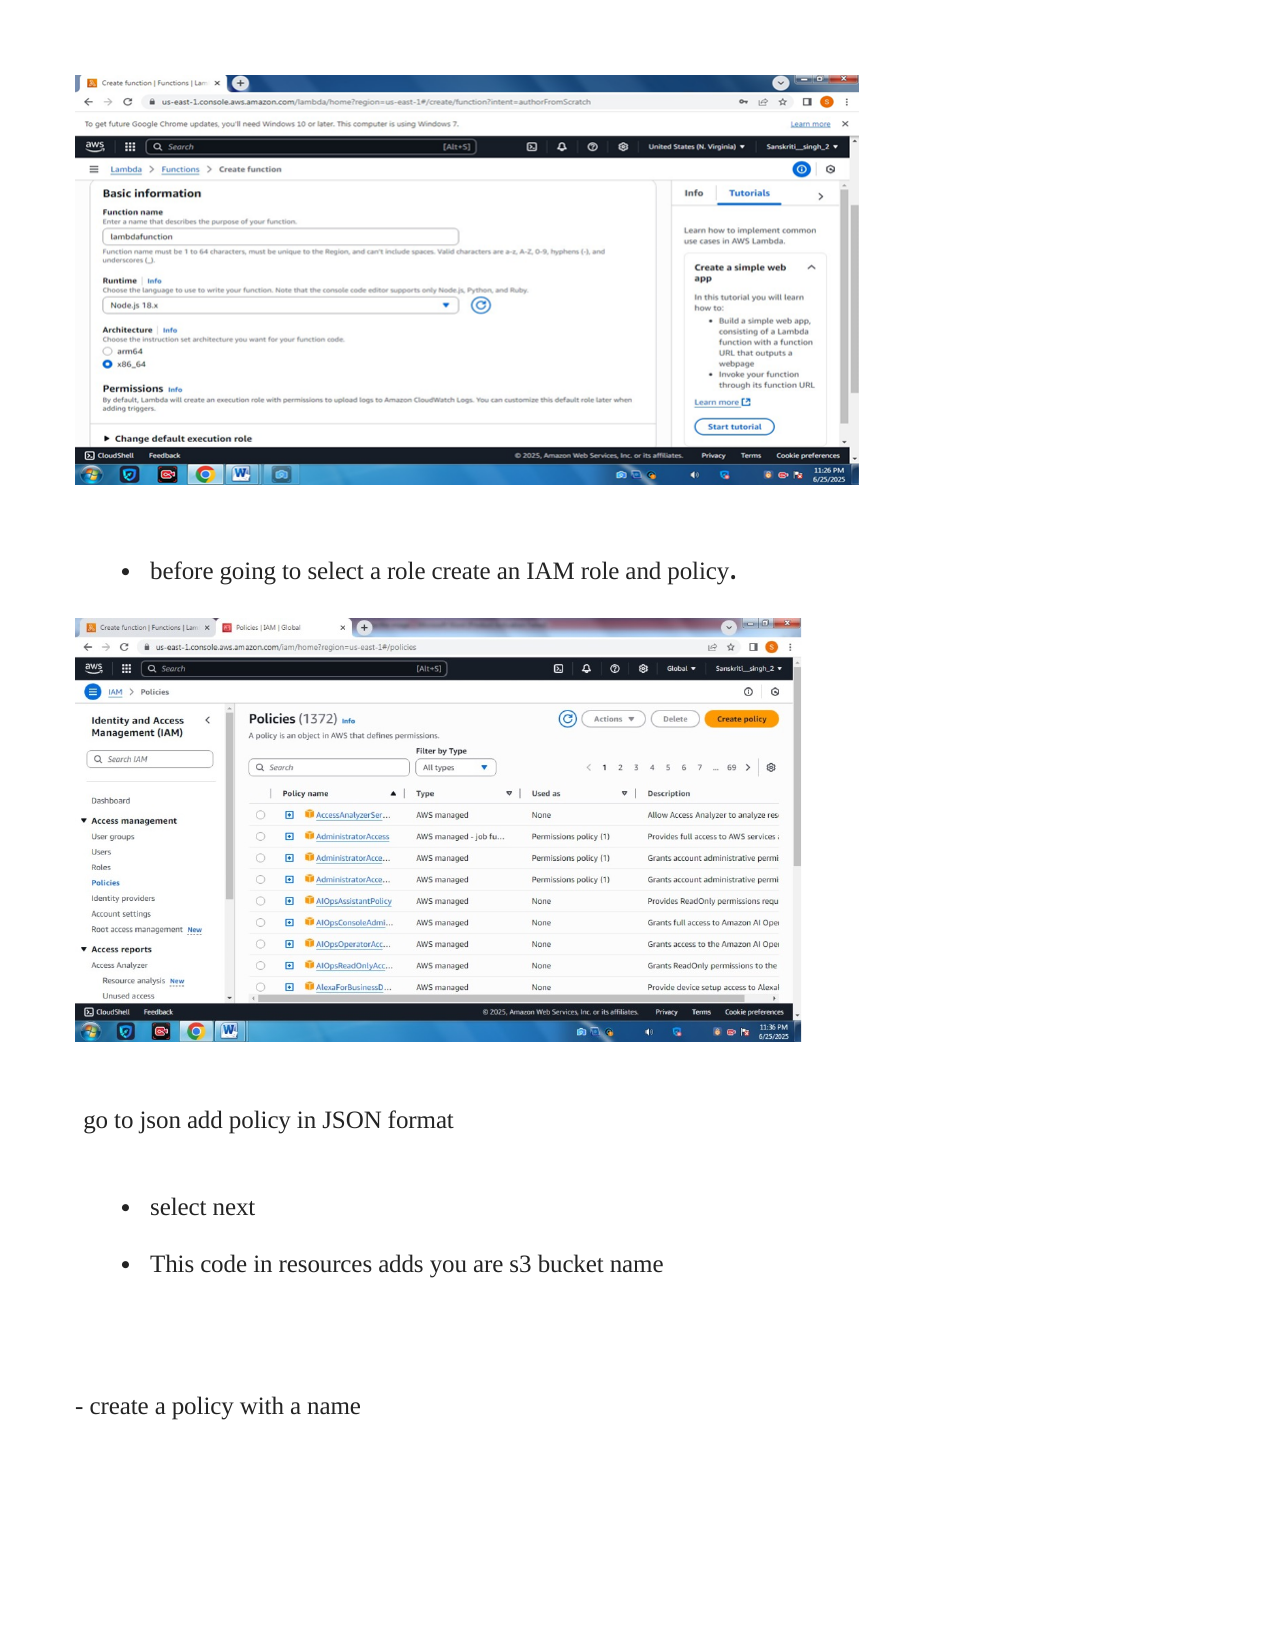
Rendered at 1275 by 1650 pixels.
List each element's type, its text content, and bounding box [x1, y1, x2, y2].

picture [75, 618, 802, 1042]
text go to json add policy in JSON format [75, 1096, 1200, 1138]
list This code in resources adds you are s3 bucket name [122, 1249, 1200, 1278]
list select next [122, 1192, 1200, 1220]
picture [75, 75, 859, 485]
list before going to select a role create an IAM role and policy. [122, 538, 1200, 588]
text - create a policy with a name [75, 1369, 1200, 1419]
